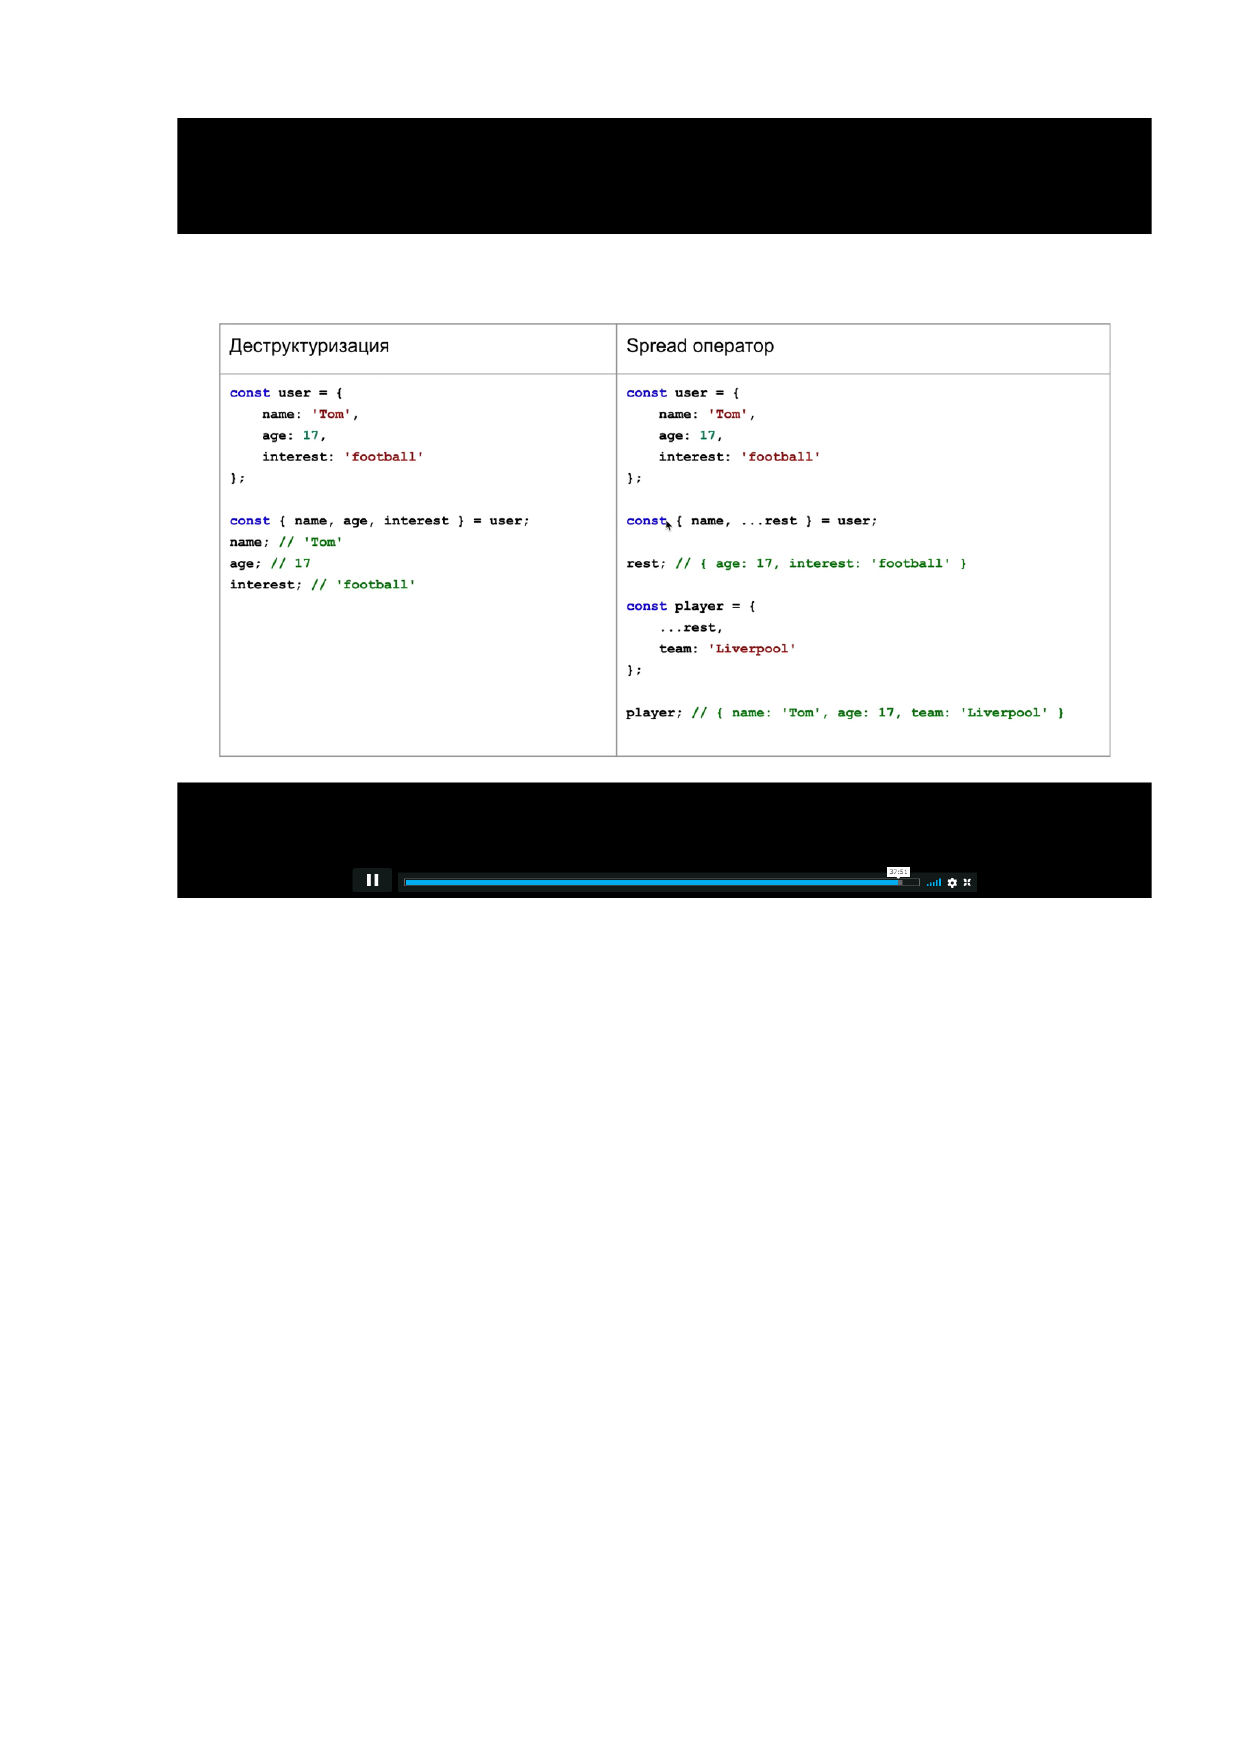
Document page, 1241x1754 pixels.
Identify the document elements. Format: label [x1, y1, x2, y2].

picture [177, 118, 1152, 898]
